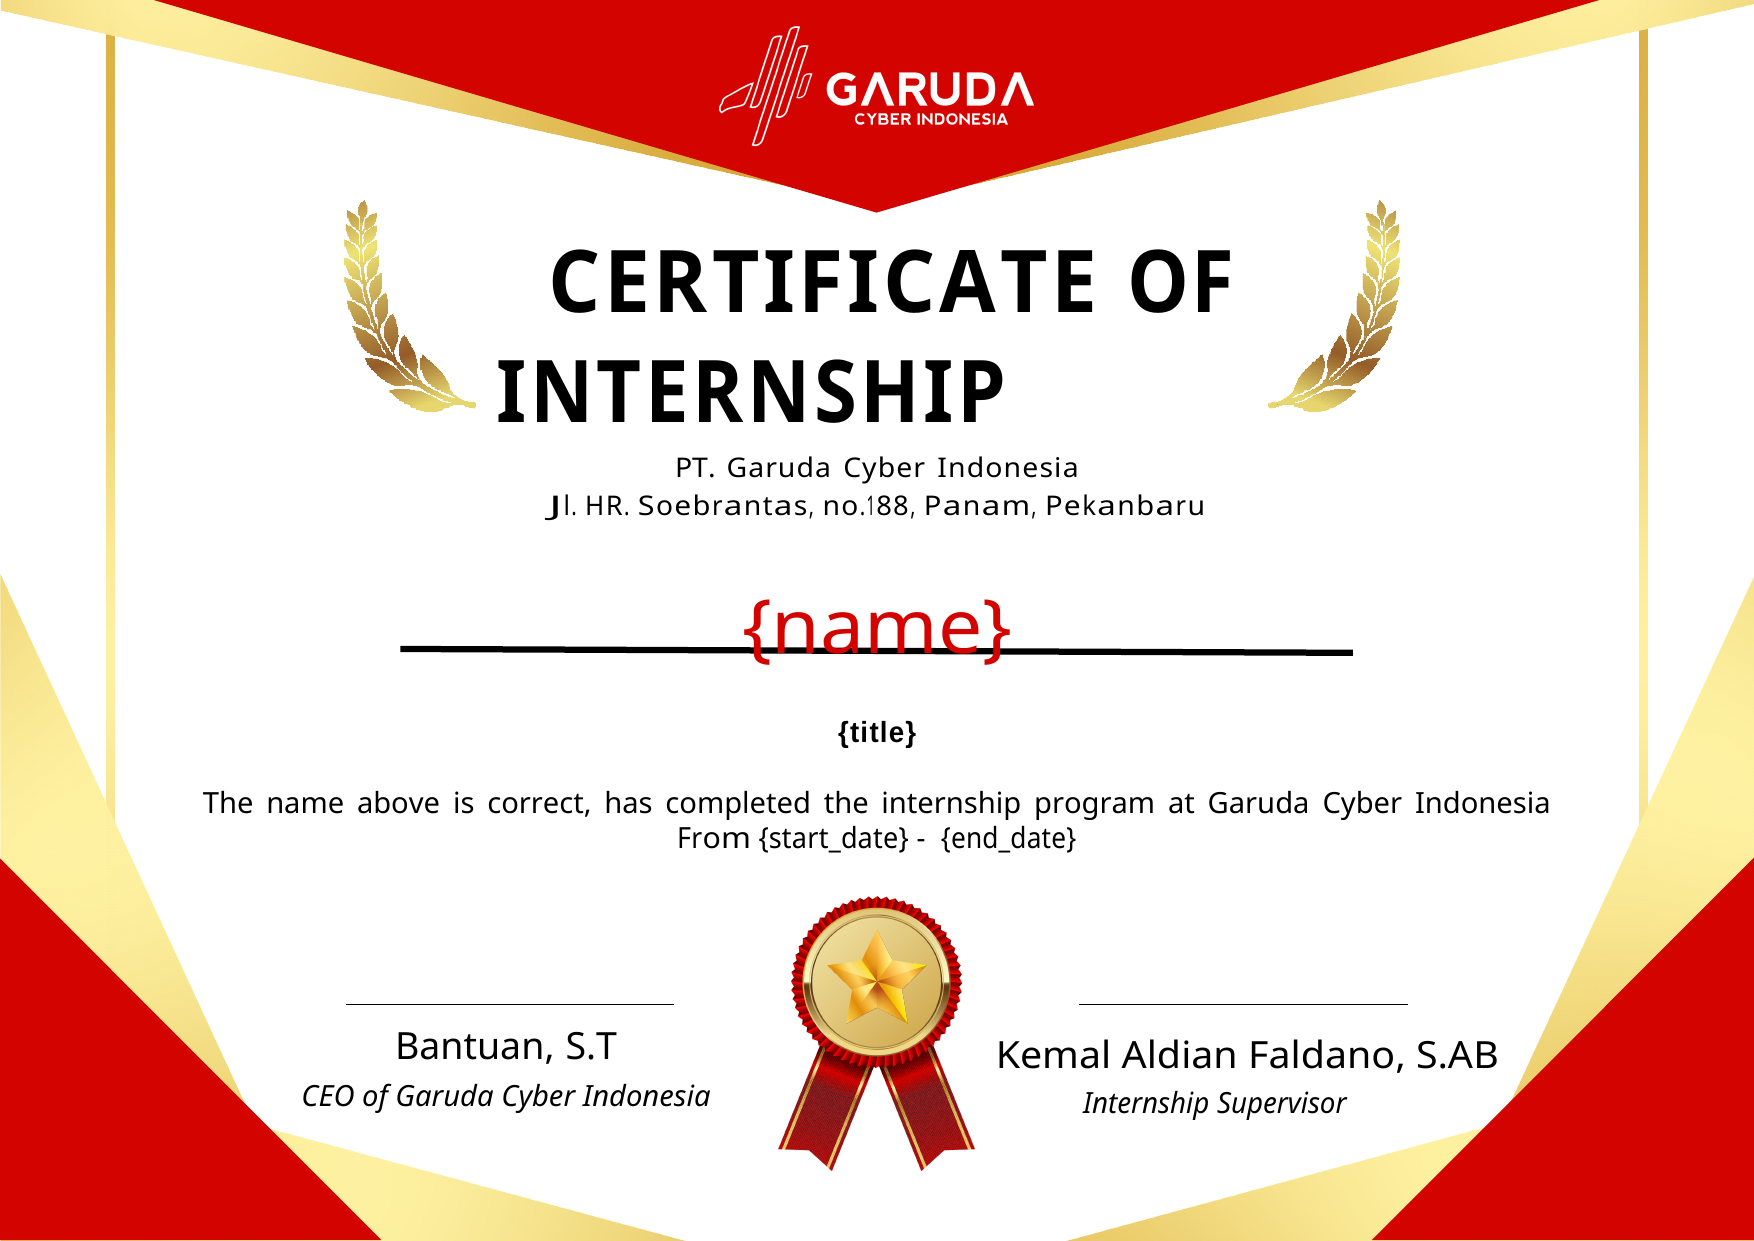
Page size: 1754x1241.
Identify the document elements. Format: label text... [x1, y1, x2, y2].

picture [778, 896, 975, 1171]
subtitle Kemal Aldian Faldano, S.AB [988, 1028, 1507, 1079]
text PT. Garuda Cyber Indonesia [181, 448, 1572, 484]
text The name above is correct, has completed the internship program at Garuda Cyber Indonesia From {start_date} - {end_date} [181, 785, 1572, 857]
text CEO of Garuda Cyber Indonesia [273, 1076, 739, 1115]
picture [0, 0, 833, 1241]
subtitle Bantuan, S.T [273, 1019, 739, 1070]
text Internship Supervisor [1083, 1083, 1587, 1122]
picture [920, 0, 1754, 1241]
title {name} [181, 574, 1573, 676]
text Jl. HR. Soebrantas, no.188, Panam, Pekanbaru [181, 484, 1572, 524]
text {title} [181, 715, 1573, 748]
picture [719, 21, 1034, 151]
text CERTIFICATE OF INTERNSHIP [496, 222, 1323, 448]
